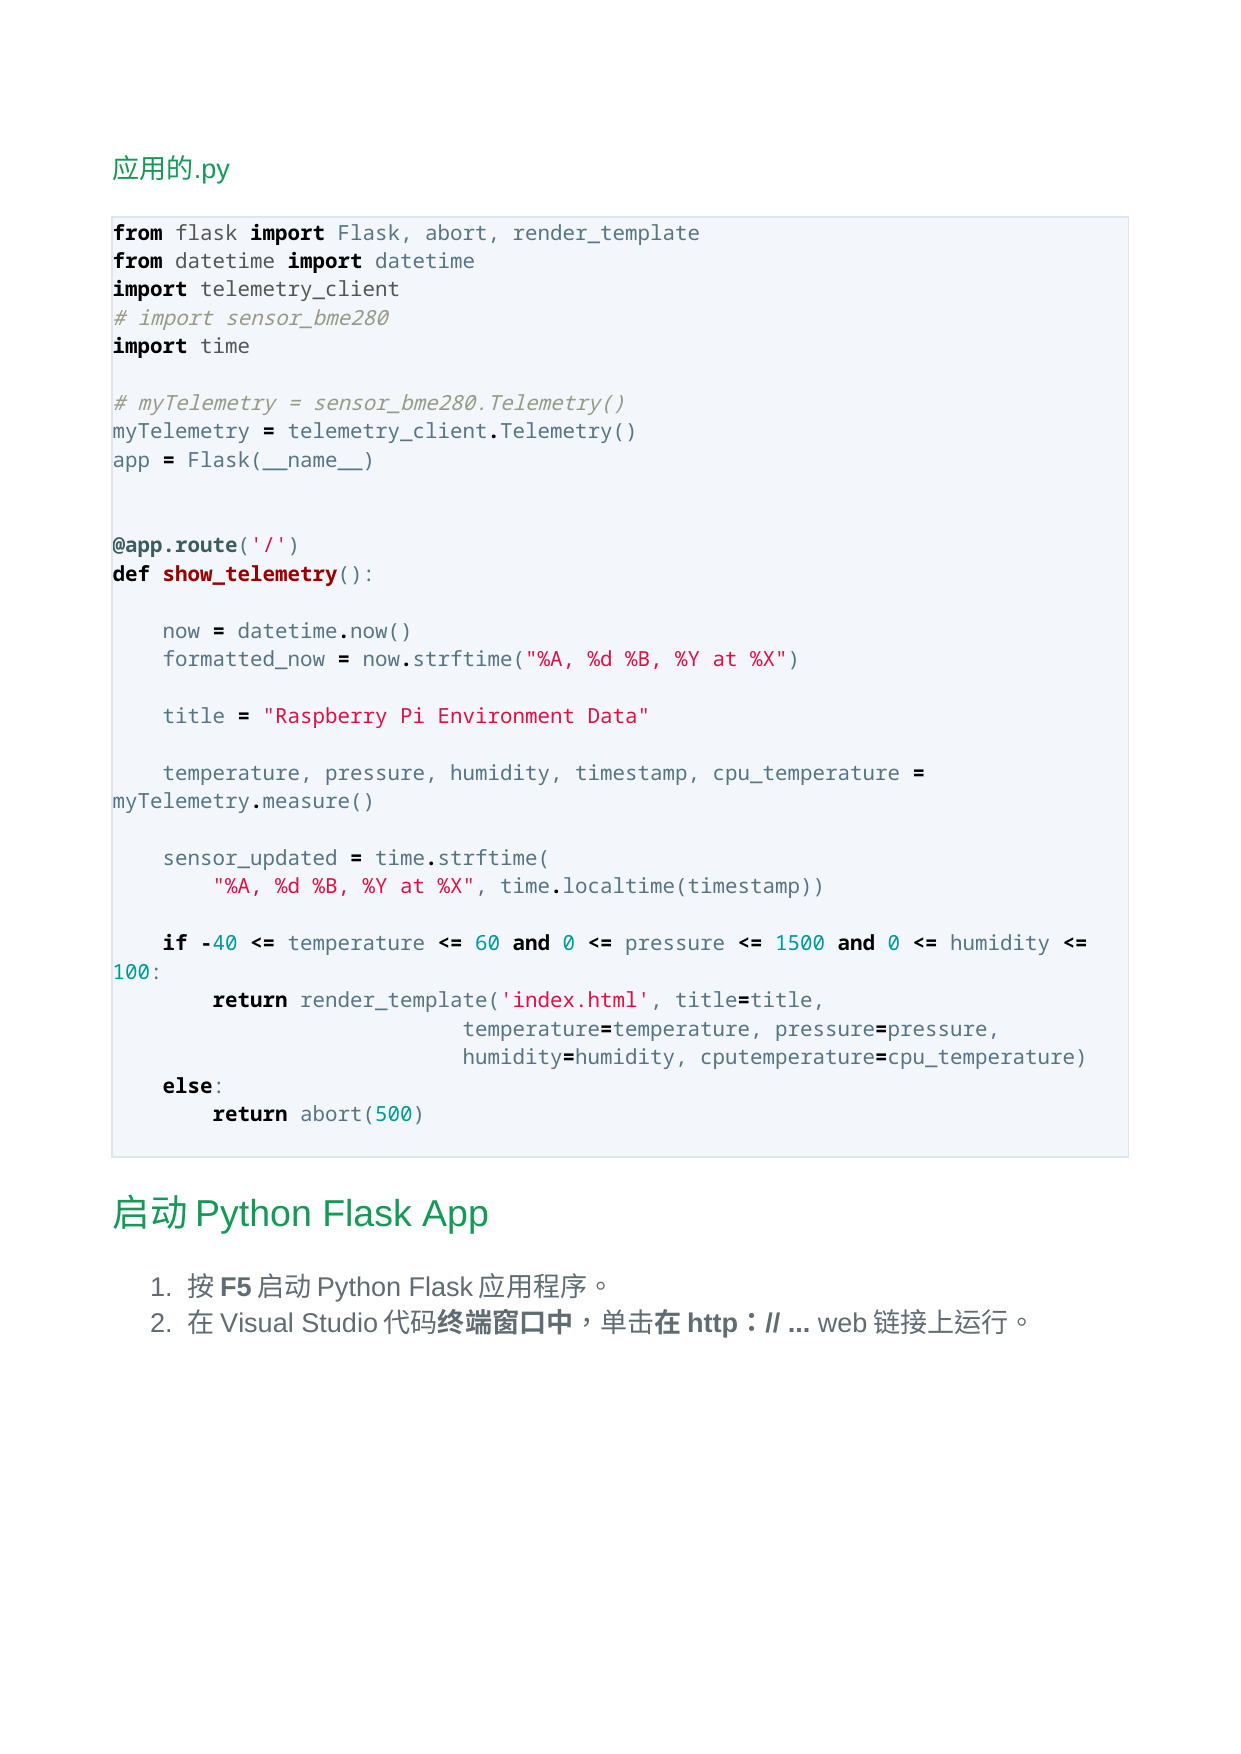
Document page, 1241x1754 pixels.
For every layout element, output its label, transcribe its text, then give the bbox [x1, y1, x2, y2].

text import time [113, 331, 1128, 360]
list 按F5启动Python Flask应用程序。 [150, 1267, 1128, 1304]
text import telemetry_client [113, 274, 1128, 303]
text @app.route('/') [113, 530, 1128, 559]
text formatted_now = now.strftime("%A, %d %B, %Y at %X") [113, 644, 1128, 673]
text 启动Python Flask App [112, 1187, 1128, 1238]
text humidity=humidity, cputemperature=cpu_temperature) [113, 1042, 1128, 1071]
text title = "Raspberry Pi Environment Data" [113, 701, 1128, 729]
text else: [113, 1071, 1128, 1099]
text 应用的.py [112, 150, 1128, 187]
text return render_template('index.html', title=title, [113, 985, 1128, 1014]
text app = Flask(__name__) [113, 445, 1128, 473]
text # myTelemetry = sensor_bme280.Telemetry() [113, 388, 1128, 417]
text myTelemetry = telemetry_client.Telemetry() [113, 417, 1128, 445]
text temperature, pressure, humidity, timestamp, cpu_temperature = myTelemetry.measure() [113, 758, 1128, 815]
text def show_telemetry(): [113, 559, 1128, 587]
list 在Visual Studio代码终端窗口中，单击在http：// ... web链接上运行。 [150, 1304, 1128, 1341]
text sensor_updated = time.strftime( [113, 843, 1128, 872]
text from datetime import datetime [113, 246, 1128, 274]
text "%A, %d %B, %Y at %X", time.localtime(timestamp)) [113, 872, 1128, 900]
text now = datetime.now() [113, 616, 1128, 644]
text if -40 <= temperature <= 60 and 0 <= pressure <= 1500 and 0 <= humidity <= 100: [113, 928, 1128, 985]
text # import sensor_bme280 [113, 303, 1128, 331]
text return abort(500) [113, 1099, 1128, 1126]
text from flask import Flask, abort, render_template [113, 218, 1128, 246]
text temperature=temperature, pressure=pressure, [113, 1014, 1128, 1042]
